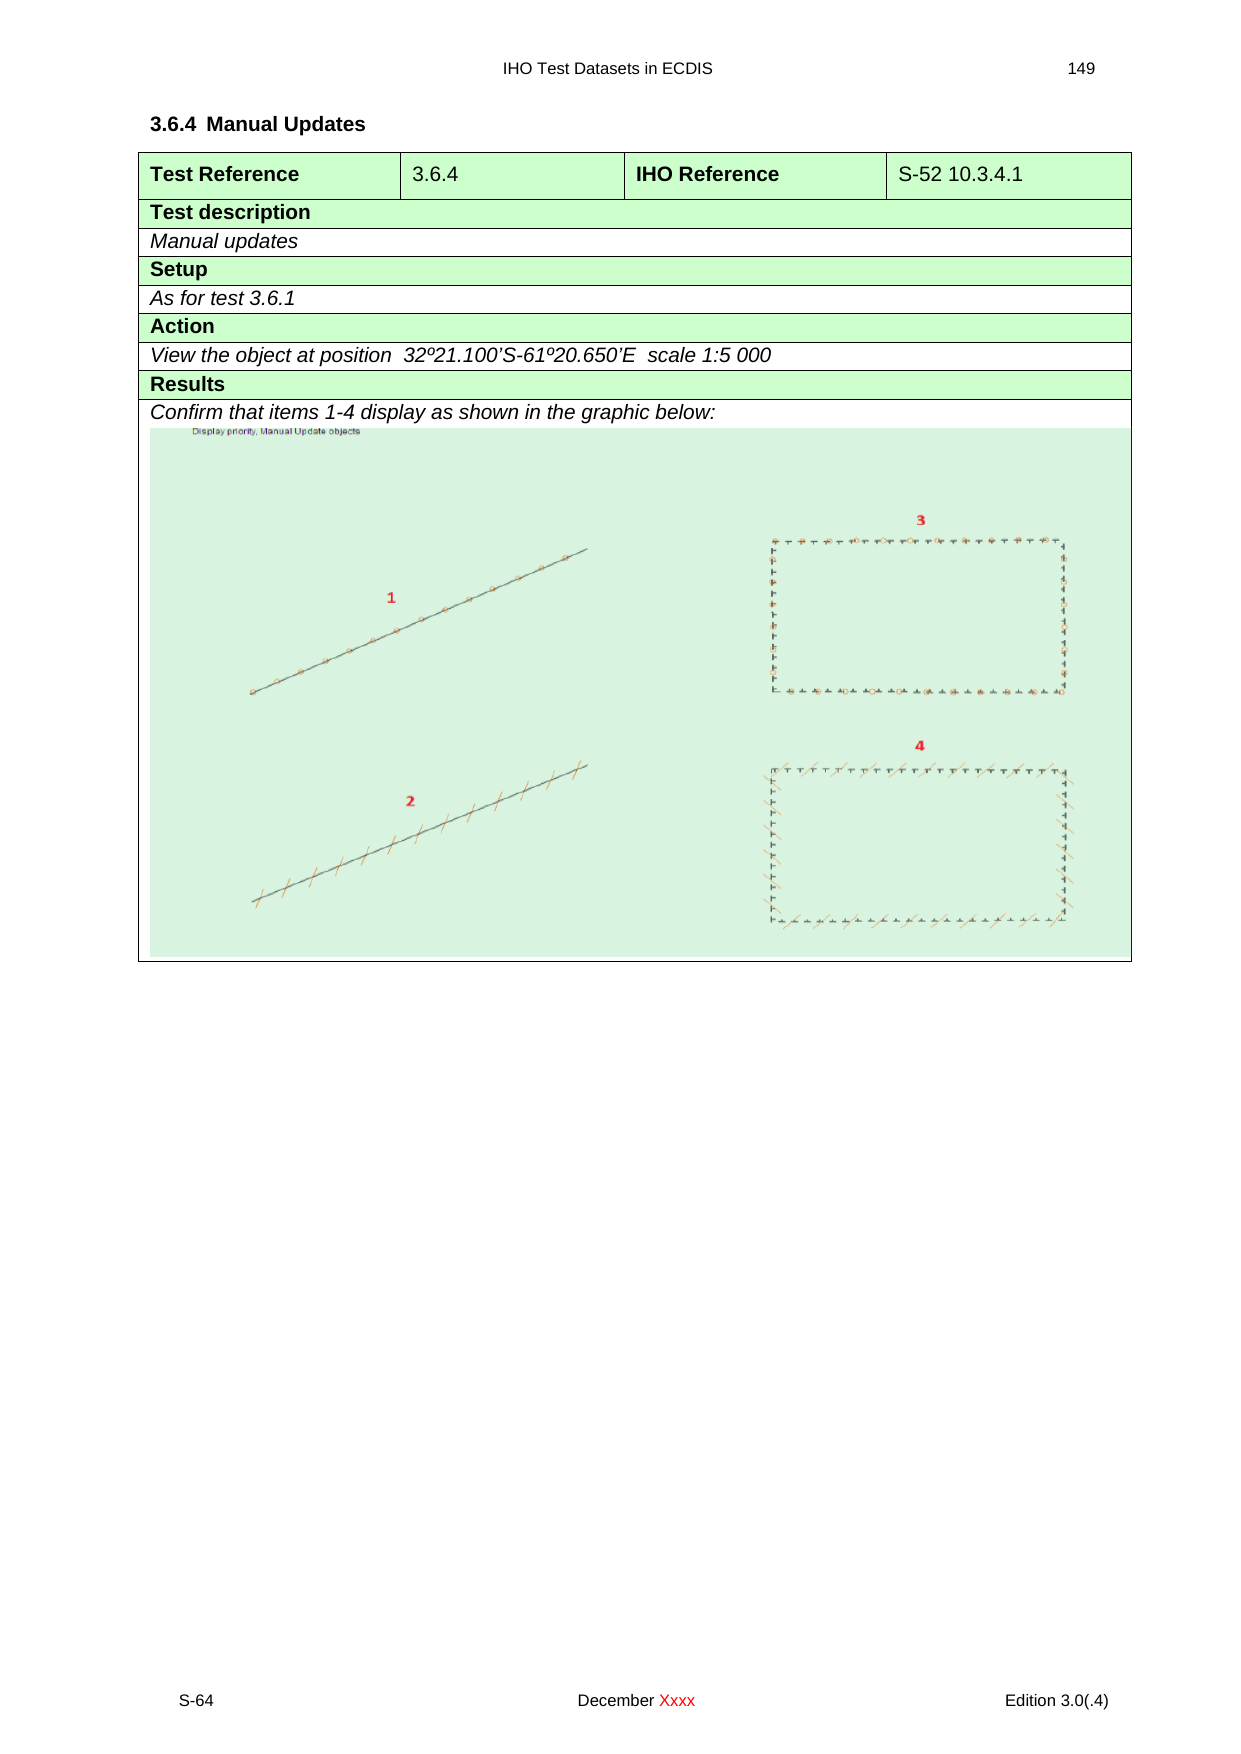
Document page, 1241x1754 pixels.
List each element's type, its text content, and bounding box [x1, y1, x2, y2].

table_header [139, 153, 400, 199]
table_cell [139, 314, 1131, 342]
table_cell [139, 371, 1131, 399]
picture [150, 427, 1132, 957]
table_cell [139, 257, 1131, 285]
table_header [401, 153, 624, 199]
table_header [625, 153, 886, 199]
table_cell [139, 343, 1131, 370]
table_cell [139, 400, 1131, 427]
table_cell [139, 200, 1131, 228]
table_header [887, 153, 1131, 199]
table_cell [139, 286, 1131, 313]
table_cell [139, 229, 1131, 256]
subtitle Manual Updates [150, 112, 1137, 136]
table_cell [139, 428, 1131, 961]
